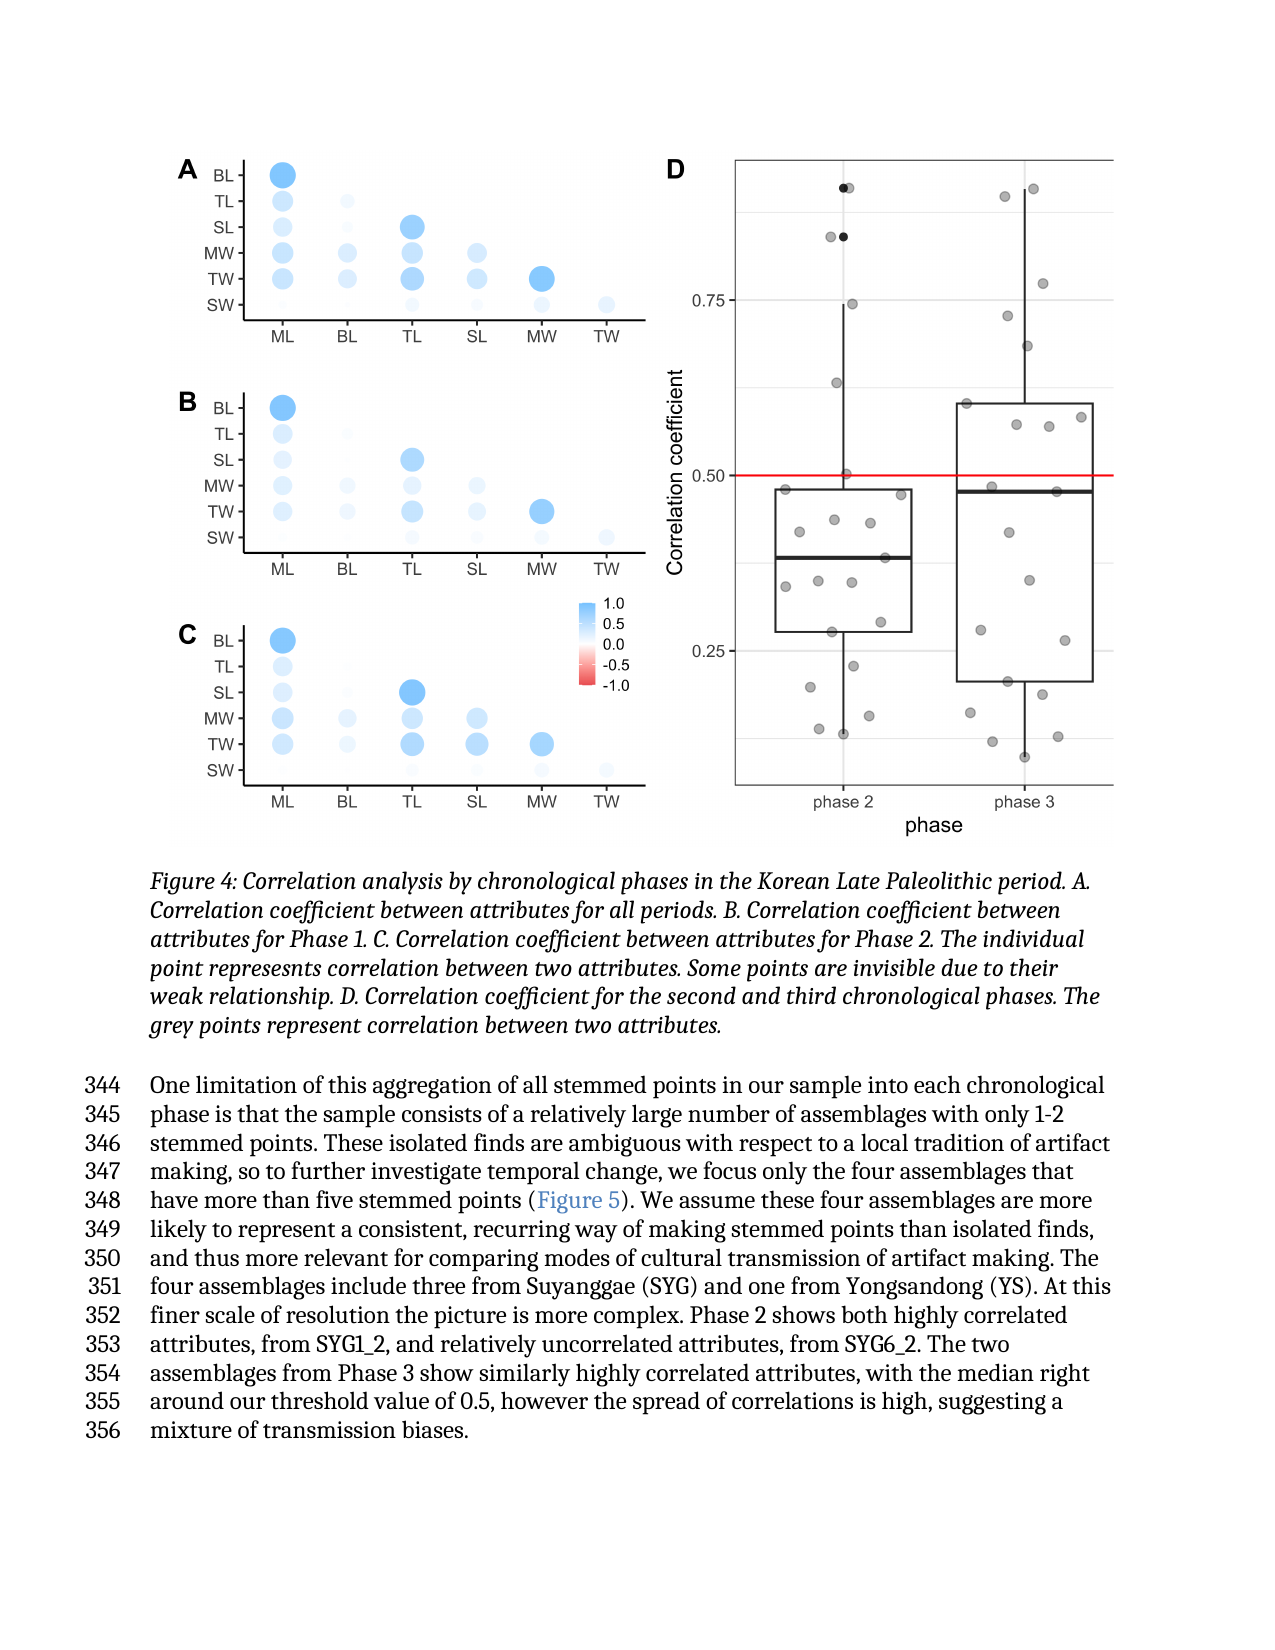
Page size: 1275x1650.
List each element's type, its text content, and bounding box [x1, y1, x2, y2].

text One limitation of this aggregation of all stemmed points in our sample into each chronological phase is that the sample consists of a relatively large number of assemblages with only 1-2 stemmed points. These isolated finds are ambiguous with respect to a local tradition of artifact making, so to further investigate temporal change, we focus only the four assemblages that have more than five stemmed points (Figure 5). We assume these four assemblages are more likely to represent a consistent, recurring way of making stemmed points than isolated finds, and thus more relevant for comparing modes of cultural transmission of artifact making. The four assemblages include three from Suyanggae (SYG) and one from Yongsandong (YS). At this finer scale of resolution the picture is more complex. Phase 2 shows both highly correlated attributes, from SYG1_2, and relatively uncorrelated attributes, from SYG6_2. The two assemblages from Phase 3 show similarly highly correlated attributes, with the median right around our threshold value of 0.5, however the spread of correlations is high, suggesting a mixture of transmission biases. [150, 1071, 1125, 1445]
picture [168, 150, 1114, 847]
table_header Figure 4: Correlation analysis by chronological phases in the Korean Late Paleolithic period. A. Correlation coefficient between attributes for all periods. B. Correlation coefficient between attributes for Phase 1. C. Correlation coefficient between attributes for Phase 2. The individual point represesnts correlation between two attributes. Some points are invisible due to their weak relationship. D. Correlation coefficient for the second and third chronological phases. The grey points represent correlation between two attributes. [139, 150, 1114, 1052]
